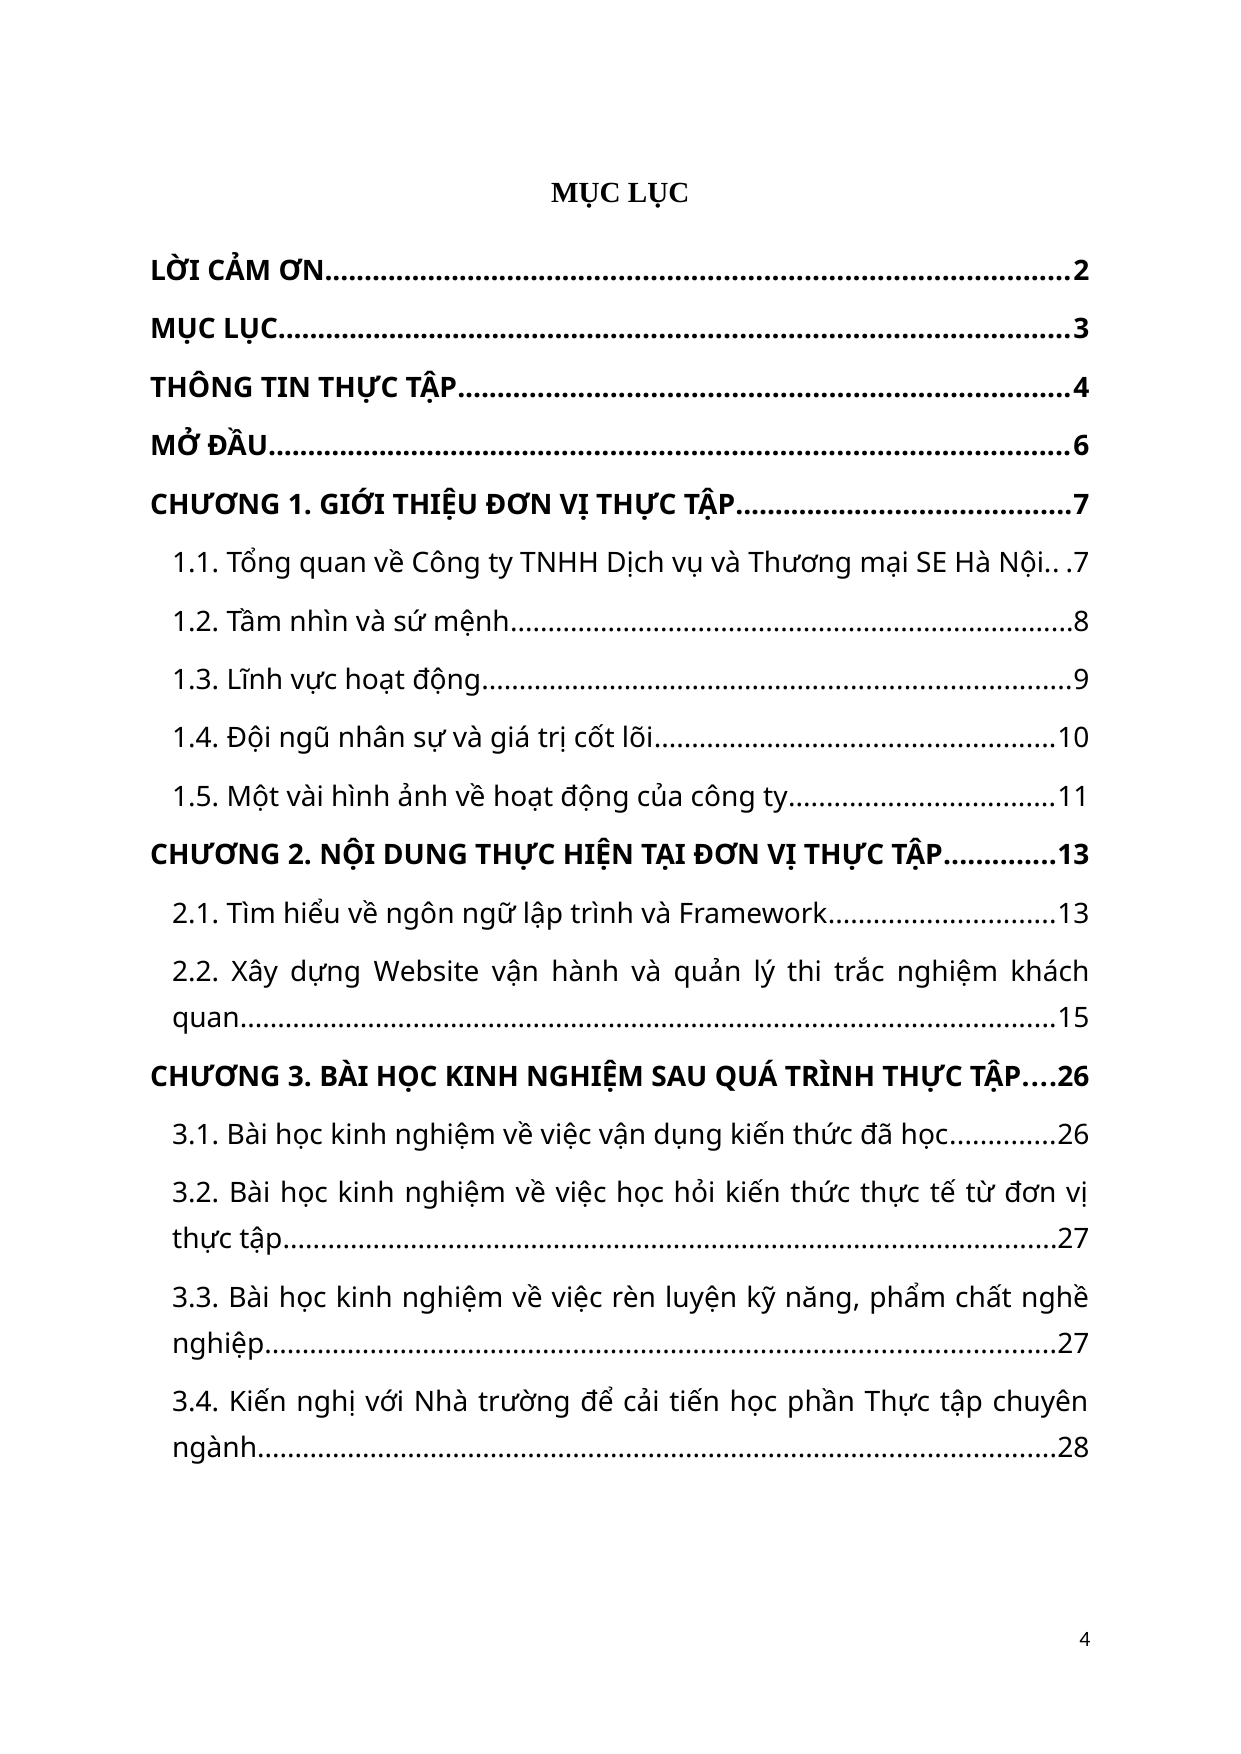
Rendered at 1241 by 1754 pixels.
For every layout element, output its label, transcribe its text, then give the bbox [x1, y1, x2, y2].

text 2.1. Tìm hiểu về ngôn ngữ lập trình và Framework 13 [172, 893, 1090, 931]
text 1.2. Tầm nhìn và sứ mệnh 8 [172, 601, 1090, 639]
text 1.4. Đội ngũ nhân sự và giá trị cốt lõi 10 [172, 718, 1090, 756]
text 2.2. Xây dựng Website vận hành và quản lý thi trắc nghiệm khách quan 15 [172, 952, 1090, 1036]
text 3.1. Bài học kinh nghiệm về việc vận dụng kiến thức đã học 26 [172, 1114, 1090, 1153]
text 1.3. Lĩnh vực hoạt động 9 [172, 659, 1090, 698]
text 3.4. Kiến nghị với Nhà trường để cải tiến học phần Thực tập chuyên ngành 28 [172, 1382, 1090, 1466]
text 3.2. Bài học kinh nghiệm về việc học hỏi kiến thức thực tế từ đơn vị thực tập 27 [172, 1173, 1090, 1257]
text 1.1. Tổng quan về Công ty TNHH Dịch vụ và Thương mại SE Hà Nội. 7 [172, 542, 1090, 581]
text CHƯƠNG 1. GIỚI THIỆU ĐƠN VỊ THỰC TẬP 7 [150, 484, 1090, 522]
text MỤC LỤC 3 [150, 309, 1090, 347]
text THÔNG TIN THỰC TẬP 4 [150, 367, 1090, 406]
text MỞ ĐẦU 6 [150, 426, 1090, 464]
list MỤC LỤC [150, 175, 1090, 208]
text 1.5. Một vài hình ảnh về hoạt động của công ty 11 [172, 776, 1090, 814]
text CHƯƠNG 3. BÀI HỌC KINH NGHIỆM SAU QUÁ TRÌNH THỰC TẬP 26 [150, 1056, 1090, 1094]
text 3.3. Bài học kinh nghiệm về việc rèn luyện kỹ năng, phẩm chất nghề nghiệp 27 [172, 1277, 1090, 1361]
text CHƯƠNG 2. NỘI DUNG THỰC HIỆN TẠI ĐƠN VỊ THỰC TẬP 13 [150, 835, 1090, 873]
text LỜI CẢM ƠN 2 [150, 250, 1090, 289]
